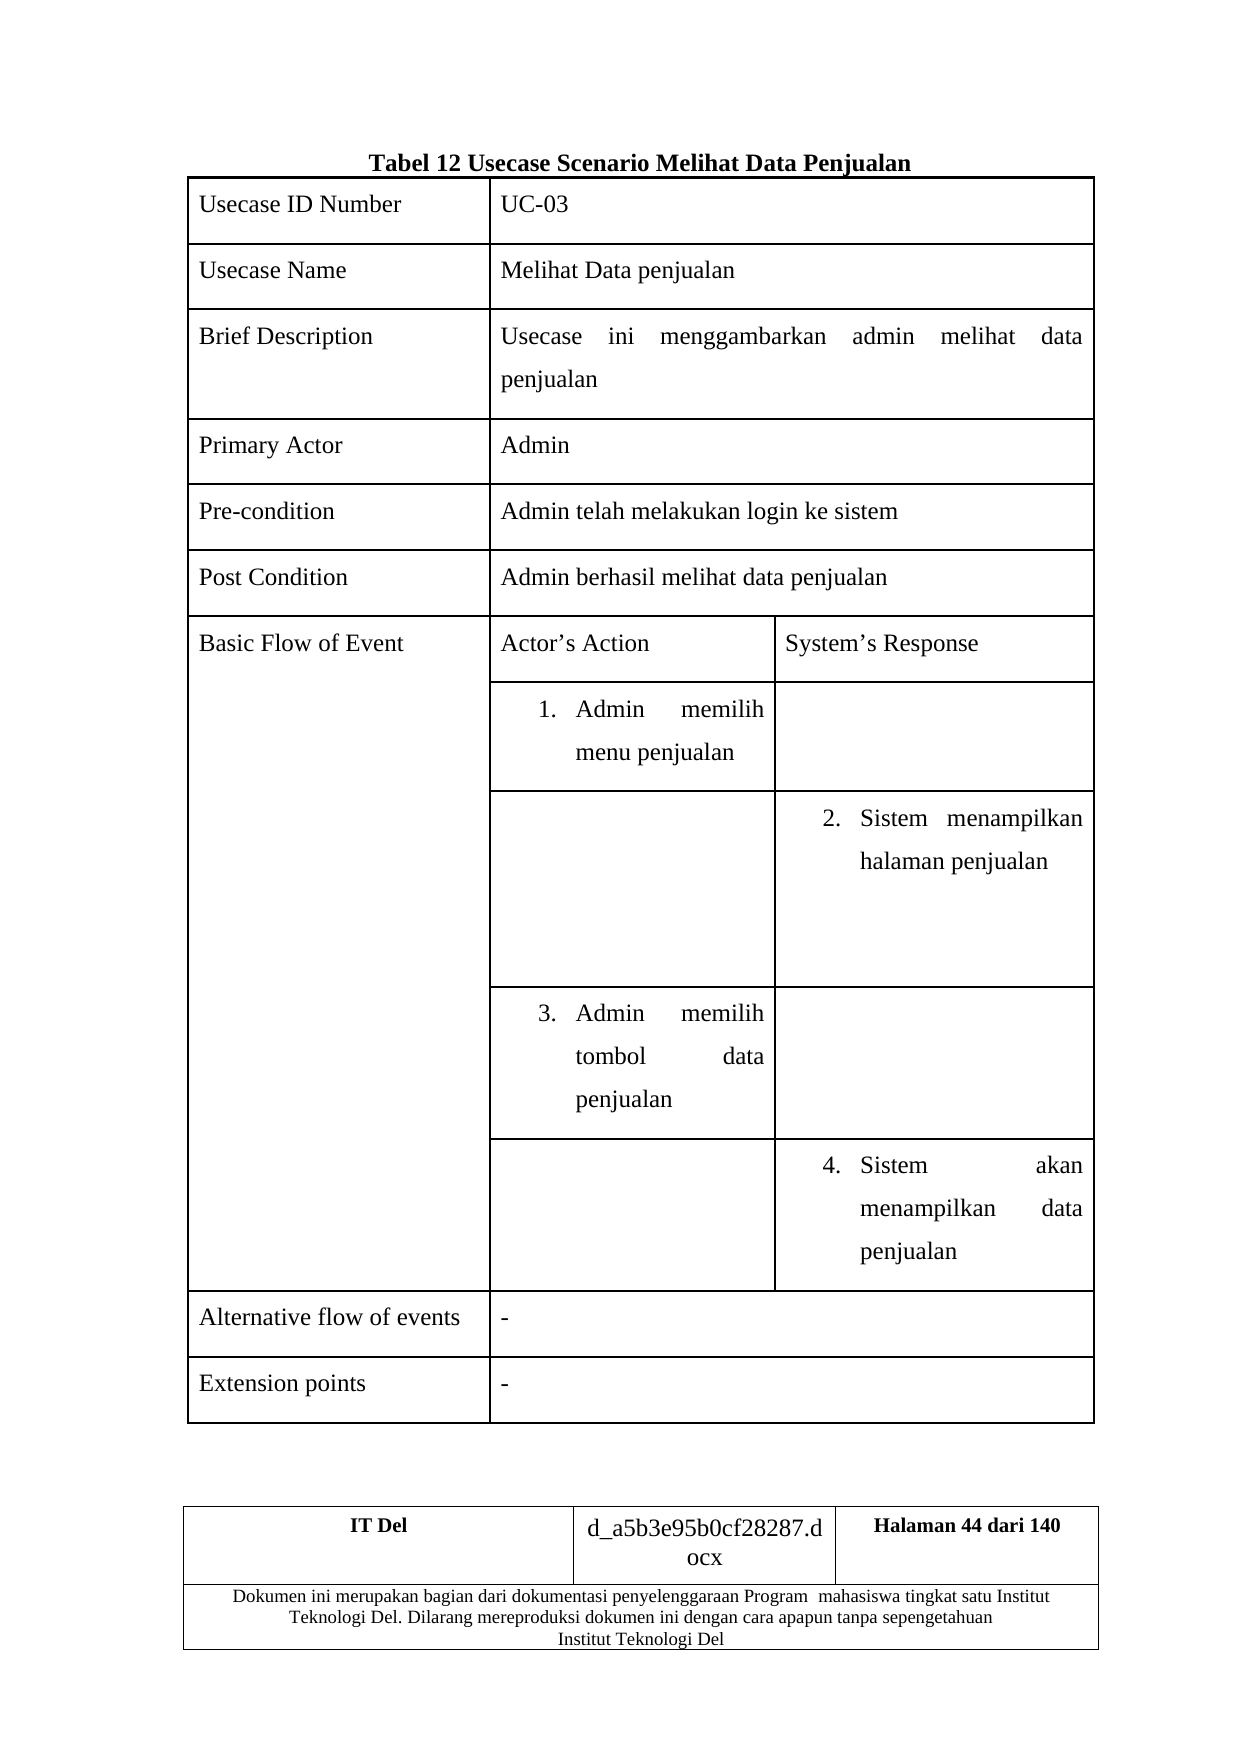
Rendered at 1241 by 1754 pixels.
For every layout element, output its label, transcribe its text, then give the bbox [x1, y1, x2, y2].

table_cell [776, 988, 1093, 1138]
table_cell Usecase ini menggambarkan admin melihat data penjualan [491, 310, 1093, 417]
table_cell System’s Response [776, 617, 1093, 681]
table_cell Admin telah melakukan login ke sistem [491, 485, 1093, 549]
table_cell Melihat Data penjualan [491, 245, 1093, 308]
table_cell Actor’s Action [491, 617, 774, 681]
table_cell Admin memilih menu penjualan [491, 683, 774, 790]
table_cell Sistem menampilkan halaman penjualan [776, 792, 1093, 986]
table_header UC-03 [491, 179, 1093, 242]
table_cell [491, 1140, 774, 1290]
table_cell Usecase Name [189, 245, 489, 308]
table_header Usecase ID Number [189, 179, 489, 242]
table_cell Admin memilih tombol data penjualan [491, 988, 774, 1138]
table_cell - [491, 1292, 1093, 1356]
table_cell Admin [491, 420, 1093, 483]
table_cell Sistem akan menampilkan data penjualan [776, 1140, 1093, 1290]
text Tabel 12 Usecase Scenario Melihat Data Penjualan [187, 148, 1092, 176]
table_cell [491, 792, 774, 986]
table_cell Basic Flow of Event [189, 617, 489, 1290]
table_cell Admin berhasil melihat data penjualan [491, 551, 1093, 615]
table_cell Brief Description [189, 310, 489, 417]
table_cell - [491, 1358, 1093, 1422]
table_cell Alternative flow of events [189, 1292, 489, 1356]
table_cell Post Condition [189, 551, 489, 615]
table_cell [776, 683, 1093, 790]
table_cell Extension points [189, 1358, 489, 1422]
table_cell Primary Actor [189, 420, 489, 483]
table_cell Pre-condition [189, 485, 489, 549]
